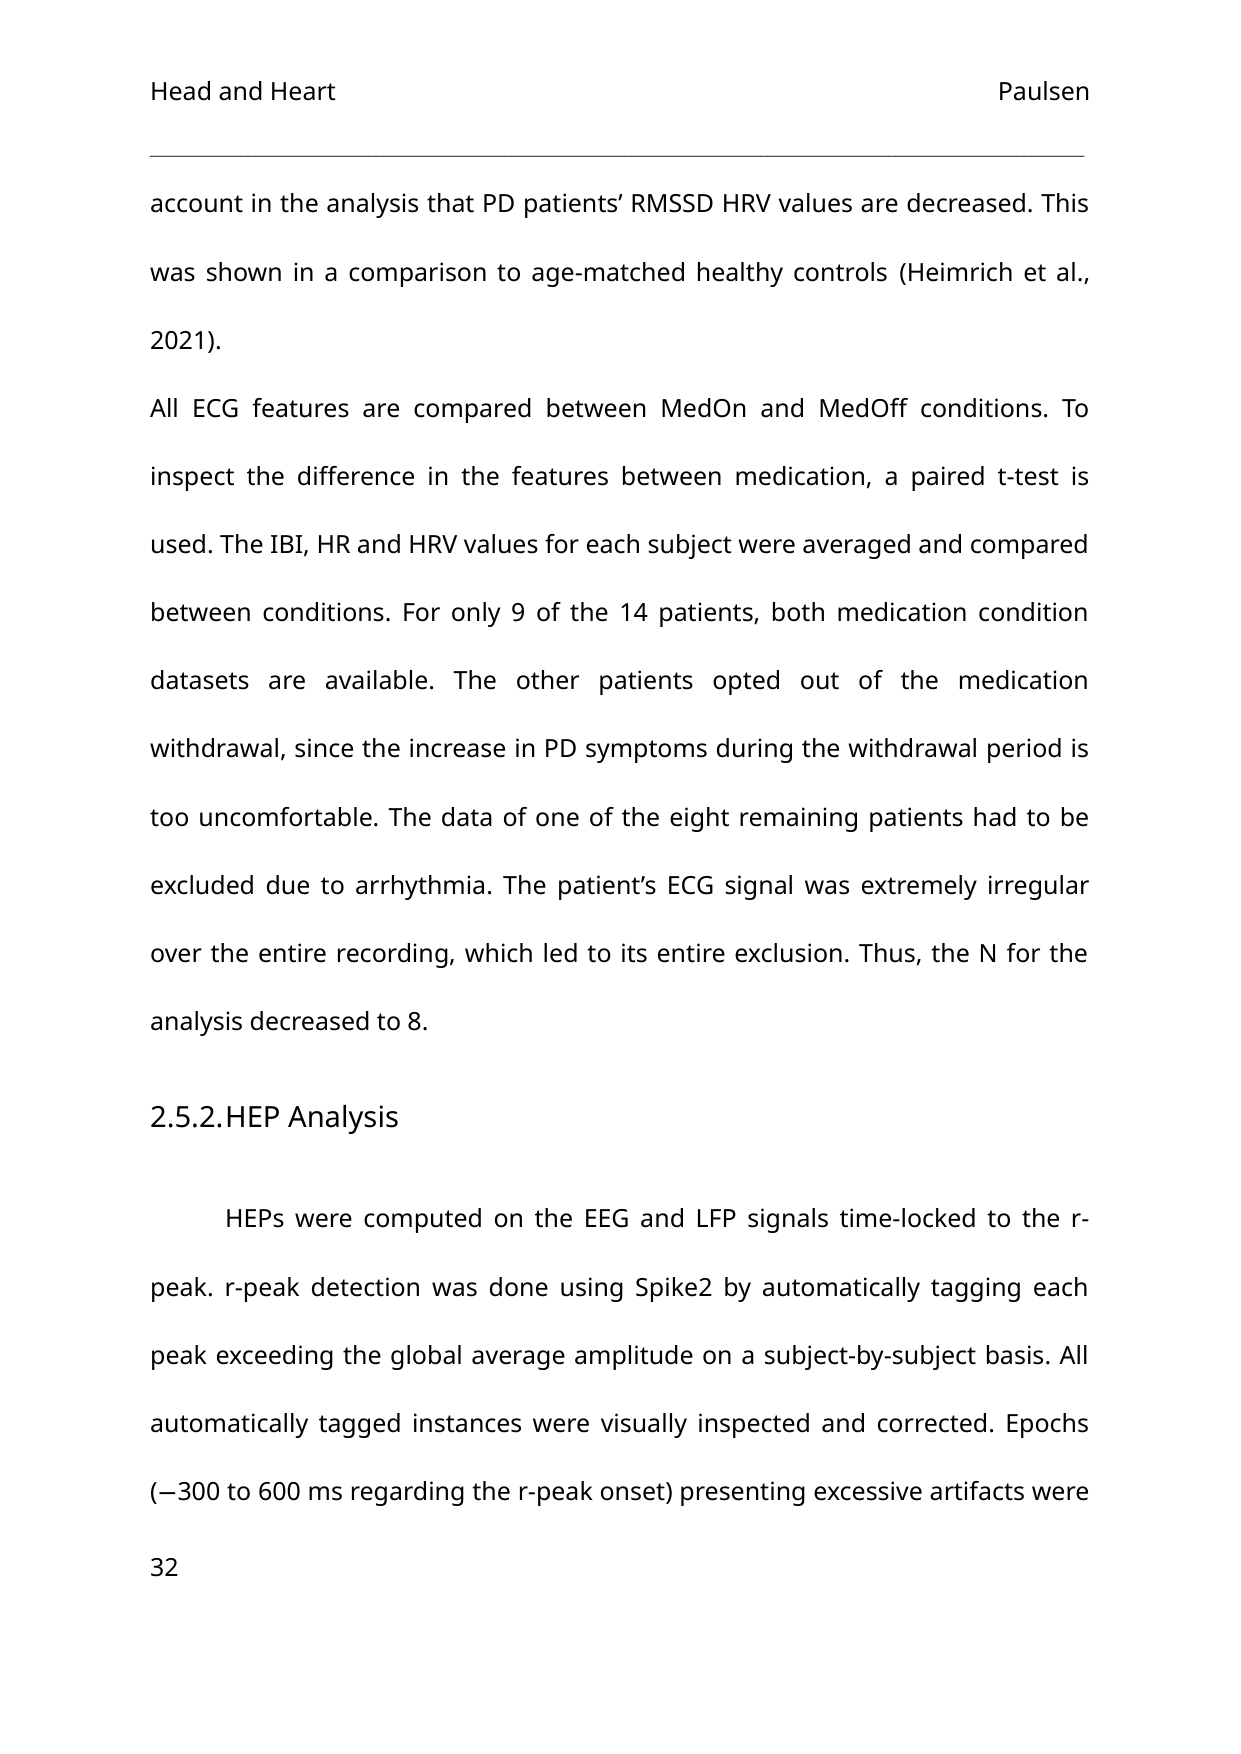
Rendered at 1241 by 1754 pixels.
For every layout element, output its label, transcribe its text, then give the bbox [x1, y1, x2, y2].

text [150, 1201, 1090, 1508]
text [150, 186, 1090, 356]
text All ECG features are compared between MedOn and MedOff conditions. To inspect the difference in the features between medication, a paired t-test is used. The IBI, HR and HRV values for each subject were averaged and compared between conditions. For only 9 of the 14 patients, both medication condition datasets are available. The other patients opted out of the medication withdrawal, since the increase in PD symptoms during the withdrawal period is too uncomfortable. The data of one of the eight remaining patients had to be excluded due to arrhythmia. The patient’s ECG signal was extremely irregular over the entire recording, which led to its entire exclusion. Thus, the N for the analysis decreased to 8. [150, 390, 1090, 1038]
subtitle HEP Analysis [150, 1097, 1090, 1136]
